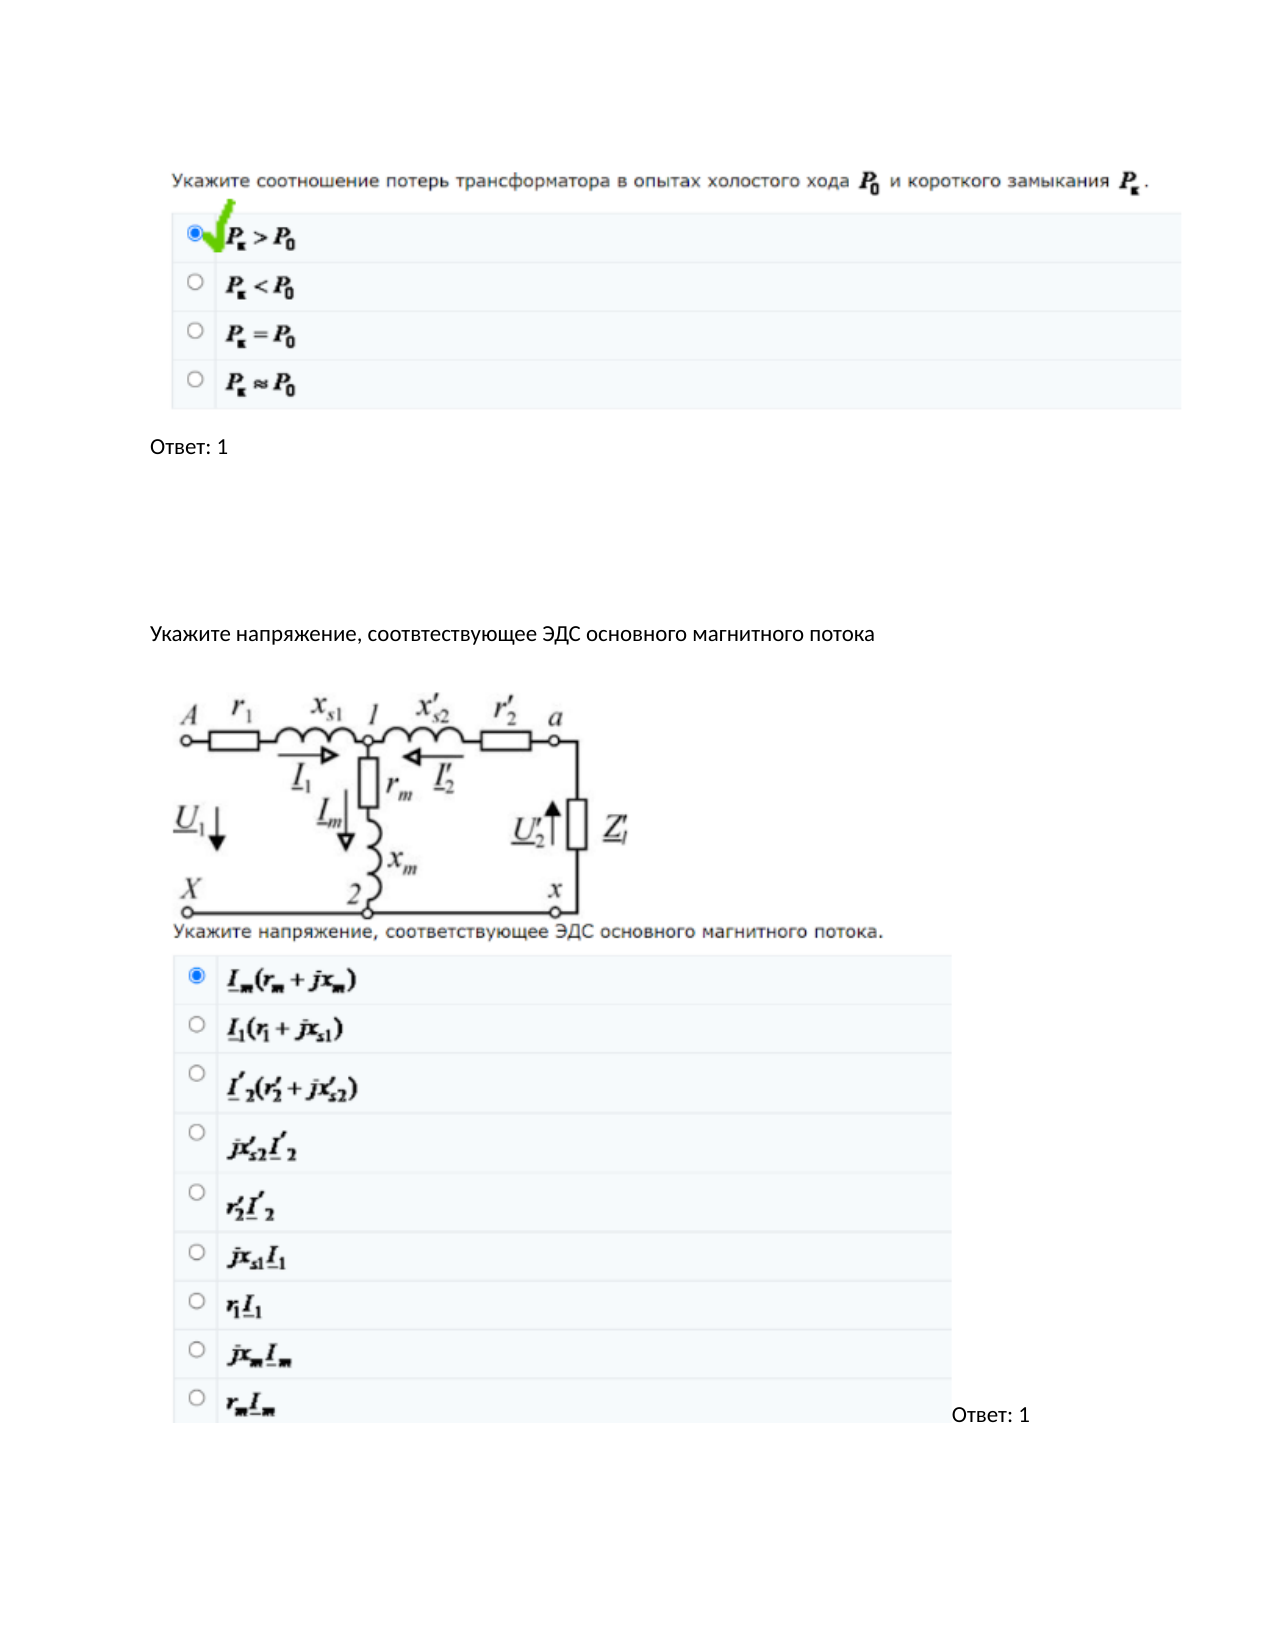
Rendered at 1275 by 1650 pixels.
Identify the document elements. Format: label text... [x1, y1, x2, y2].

picture [150, 666, 952, 1423]
text Ответ: 1 [150, 430, 1125, 460]
picture [150, 150, 1182, 430]
text Укажите напряжение, соотвтествующее ЭДС основного магнитного потока [150, 619, 1125, 647]
